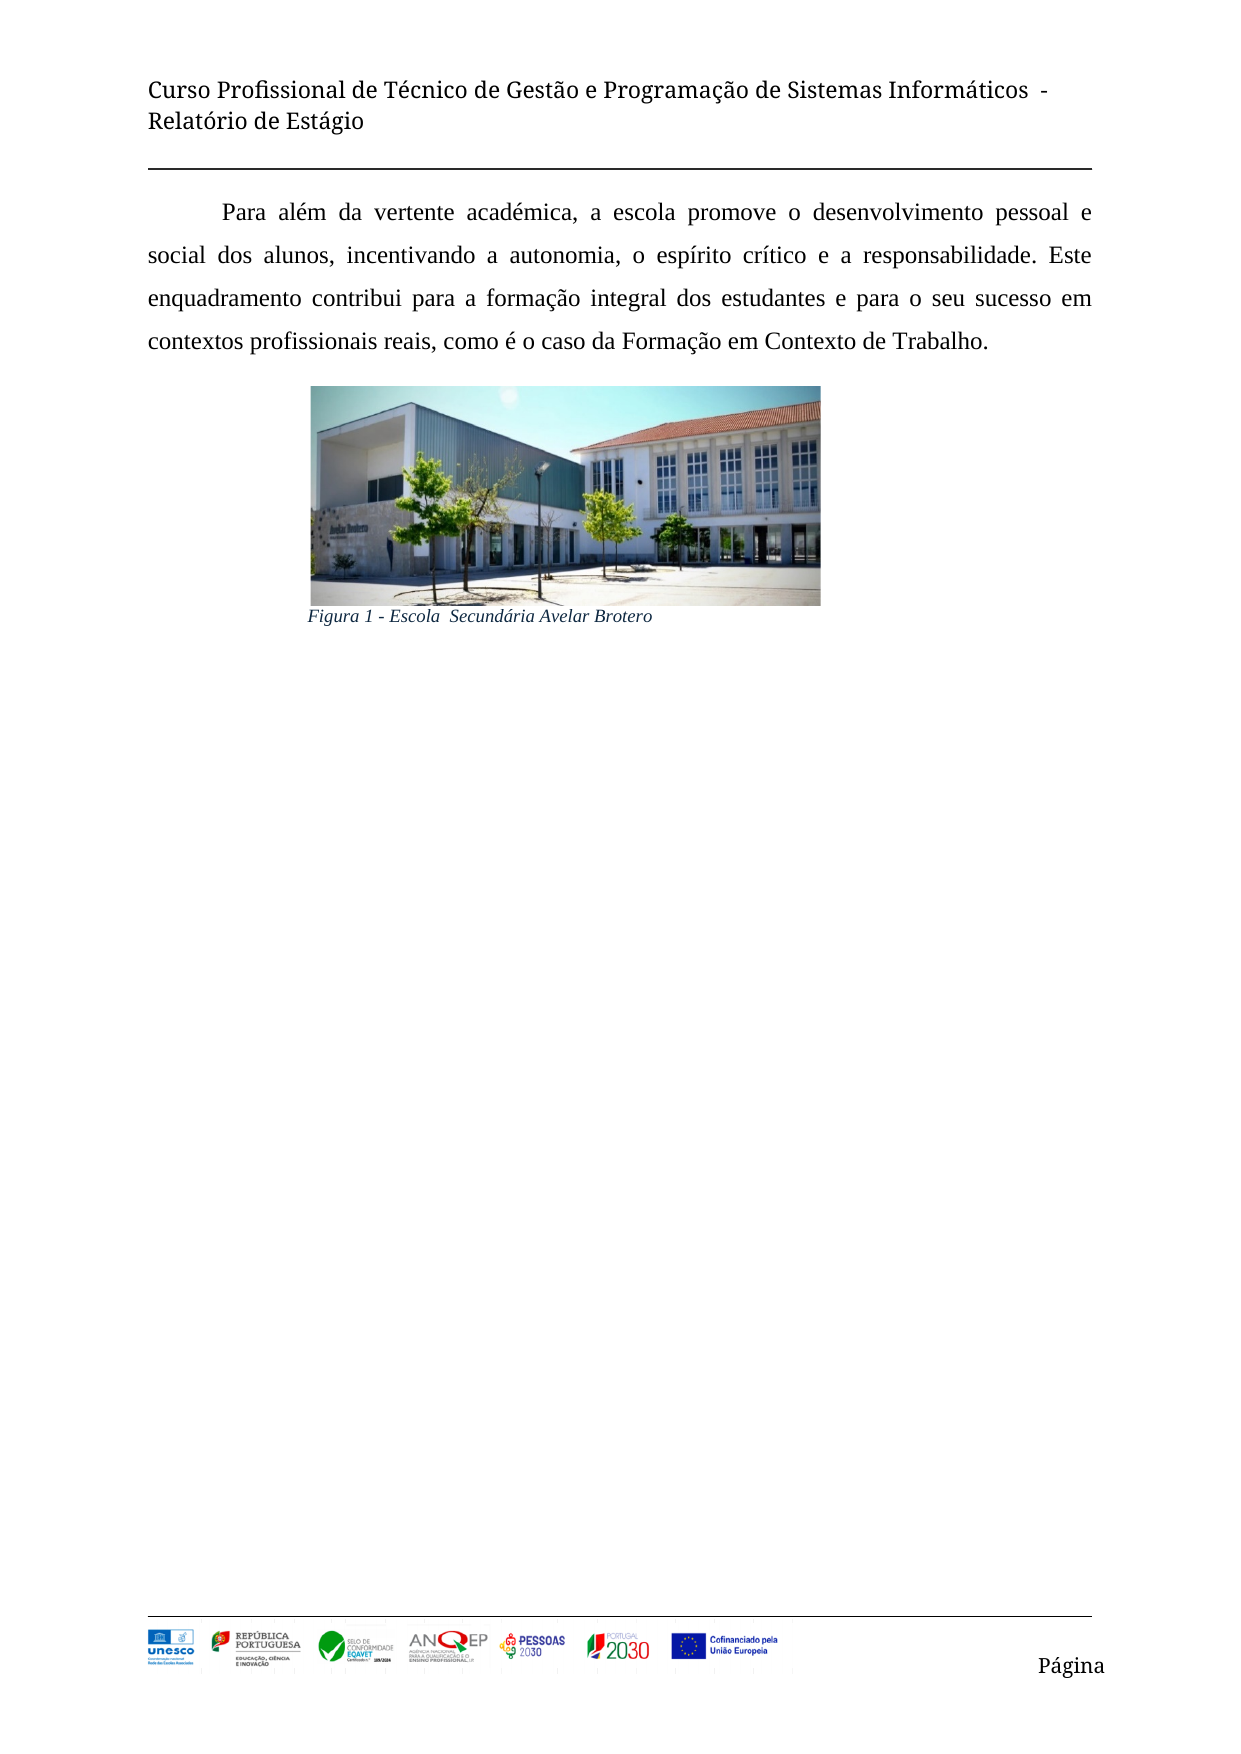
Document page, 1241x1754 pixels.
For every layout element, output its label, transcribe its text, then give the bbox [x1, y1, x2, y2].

picture [310, 386, 821, 606]
picture [147, 1619, 803, 1674]
text Para além da vertente académica, a escola promove o desenvolvimento pessoal e social dos alunos, incentivando a autonomia, o espírito crítico e a responsabilidade. Este enquadramento contribui para a formação integral dos estudantes e para o seu sucesso em contextos profissionais reais, como é o caso da Formação em Contexto de Trabalho. [148, 197, 1092, 355]
